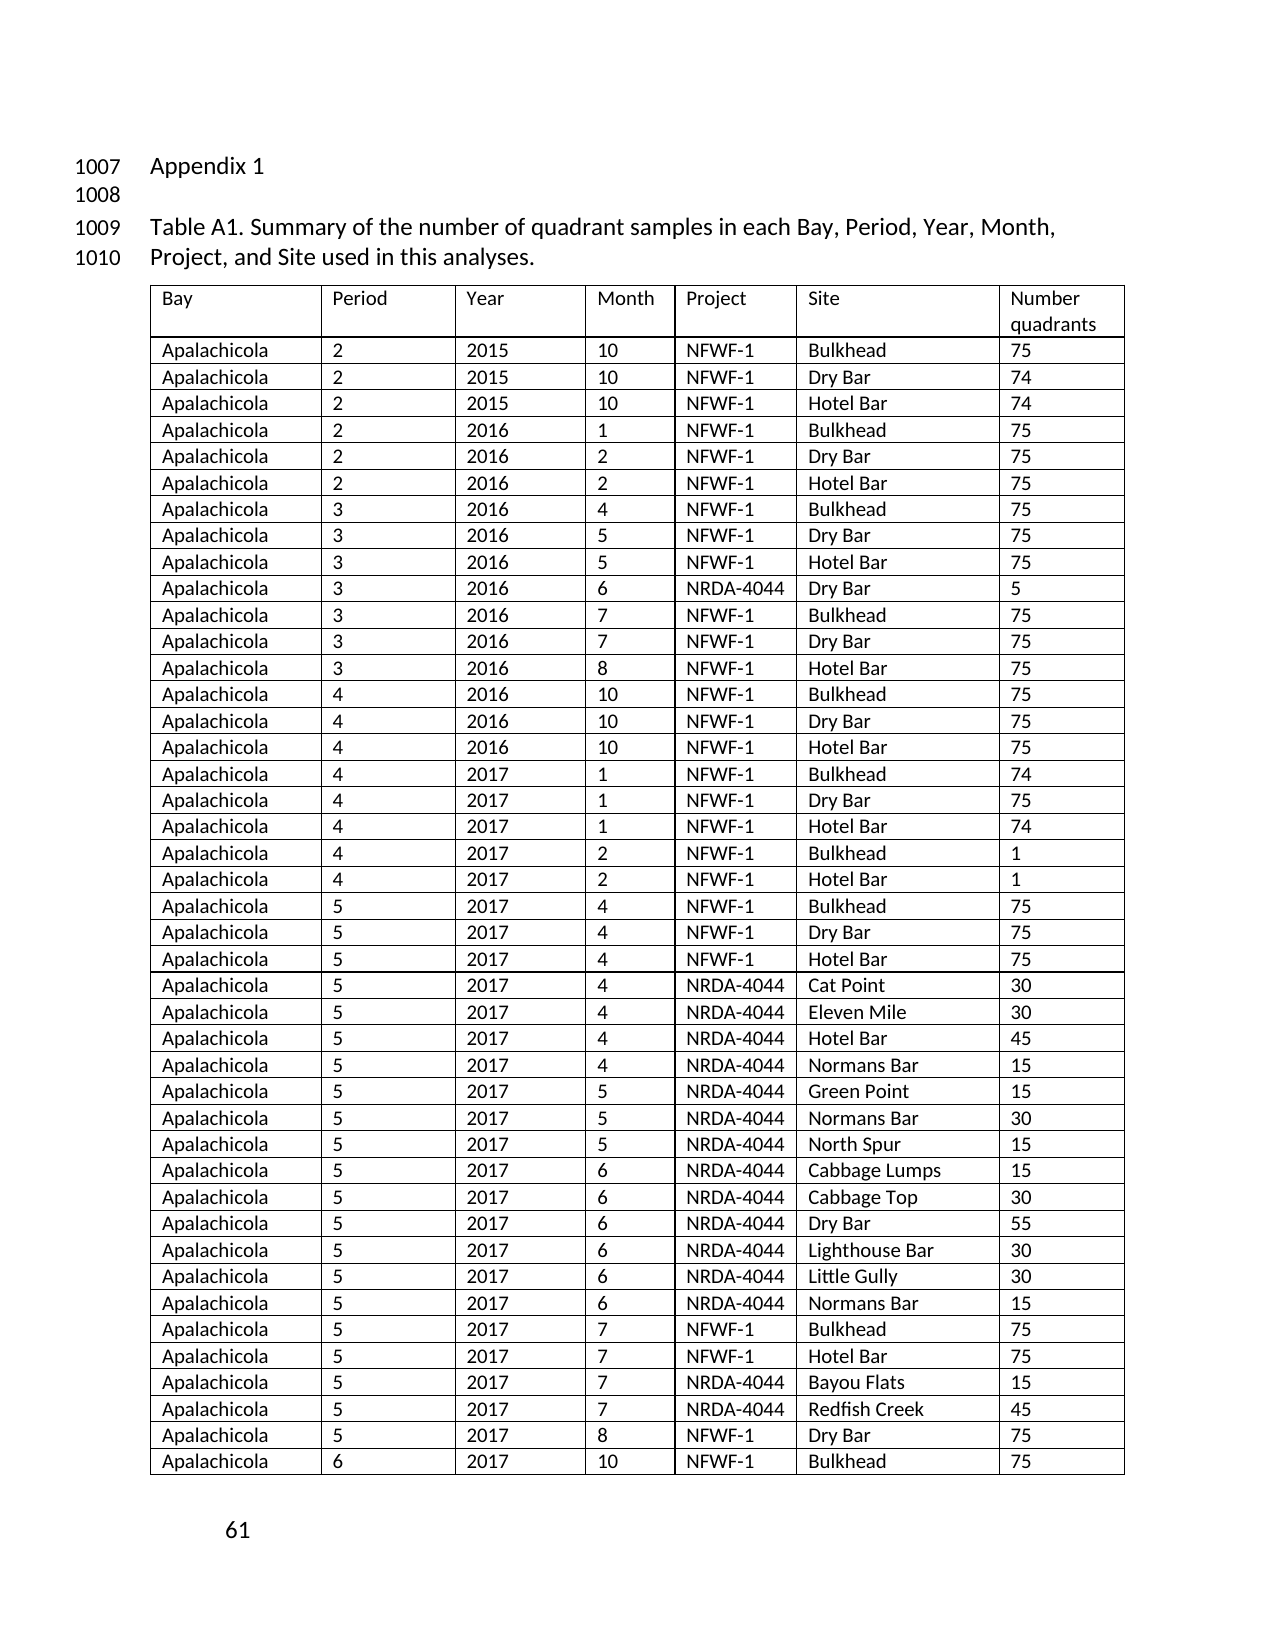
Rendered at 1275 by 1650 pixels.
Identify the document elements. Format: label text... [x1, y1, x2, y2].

table_cell 15 [1000, 1052, 1124, 1077]
table_cell Apalachicola [151, 999, 321, 1024]
table_cell 30 [1000, 973, 1124, 998]
table_cell 75 [1000, 946, 1124, 971]
table_cell Dry Bar [797, 1422, 999, 1448]
table_cell 5 [322, 1052, 455, 1077]
table_cell 75 [1000, 893, 1124, 918]
table_cell Apalachicola [151, 1396, 321, 1421]
table_cell 6 [586, 1290, 674, 1315]
table_cell 6 [586, 1211, 674, 1236]
table_cell 55 [1000, 1211, 1124, 1236]
table_cell Apalachicola [151, 867, 321, 892]
table_cell 30 [1000, 1184, 1124, 1209]
table_cell 5 [322, 1211, 455, 1236]
table_cell Apalachicola [151, 1131, 321, 1157]
table_cell 4 [586, 496, 674, 522]
table_cell 3 [322, 629, 455, 654]
table_cell NRDA-4044 [676, 1369, 796, 1395]
table_cell NFWF-1 [676, 708, 796, 733]
table_cell 2 [586, 867, 674, 892]
table_cell 3 [322, 549, 455, 574]
table_cell 5 [322, 1158, 455, 1183]
table_cell 75 [1000, 1422, 1124, 1448]
table_cell 75 [1000, 734, 1124, 760]
table_cell Bulkhead [797, 681, 999, 707]
table_cell 75 [1000, 417, 1124, 442]
table_cell Apalachicola [151, 761, 321, 786]
table_cell Hotel Bar [797, 1343, 999, 1368]
table_cell 4 [322, 708, 455, 733]
table_cell Bulkhead [797, 338, 999, 363]
table_cell 10 [586, 364, 674, 389]
table_cell 15 [1000, 1158, 1124, 1183]
table_cell Apalachicola [151, 1211, 321, 1236]
table_cell NFWF-1 [676, 1316, 796, 1342]
table_cell 2017 [456, 1369, 585, 1395]
table_cell Normans Bar [797, 1290, 999, 1315]
table_cell 5 [322, 1264, 455, 1289]
table_cell 3 [322, 523, 455, 548]
table_cell 7 [586, 1343, 674, 1368]
table_cell 10 [586, 734, 674, 760]
table_cell 75 [1000, 1449, 1124, 1474]
table_cell Apalachicola [151, 655, 321, 680]
table_cell Apalachicola [151, 629, 321, 654]
table_cell Normans Bar [797, 1105, 999, 1130]
table_cell 2017 [456, 761, 585, 786]
table_cell Apalachicola [151, 523, 321, 548]
table_cell Bulkhead [797, 840, 999, 866]
table_cell 3 [322, 602, 455, 627]
table_cell 2 [586, 470, 674, 495]
table_cell 75 [1000, 443, 1124, 469]
table_cell Dry Bar [797, 364, 999, 389]
table_cell 75 [1000, 549, 1124, 574]
table_cell 5 [322, 1316, 455, 1342]
table_cell 45 [1000, 1396, 1124, 1421]
table_cell 2017 [456, 1105, 585, 1130]
table_cell 2016 [456, 734, 585, 760]
table_cell 75 [1000, 708, 1124, 733]
table_cell 7 [586, 1396, 674, 1421]
table_cell 5 [586, 1131, 674, 1157]
table_cell 5 [586, 523, 674, 548]
table_cell 2017 [456, 1237, 585, 1262]
table_cell Apalachicola [151, 787, 321, 813]
table_cell Dry Bar [797, 629, 999, 654]
table_cell 6 [586, 1158, 674, 1183]
table_cell 15 [1000, 1078, 1124, 1104]
table_cell Bulkhead [797, 893, 999, 918]
table_cell 2016 [456, 681, 585, 707]
table_cell 2016 [456, 417, 585, 442]
table_cell Apalachicola [151, 1158, 321, 1183]
table_cell 2016 [456, 655, 585, 680]
table_cell NFWF-1 [676, 1422, 796, 1448]
table_cell NFWF-1 [676, 1449, 796, 1474]
table_header Period [322, 286, 455, 336]
table_cell 5 [322, 920, 455, 945]
table_cell 2017 [456, 1449, 585, 1474]
table_cell Apalachicola [151, 1369, 321, 1395]
table_cell 75 [1000, 602, 1124, 627]
table_cell Dry Bar [797, 1211, 999, 1236]
table_cell Apalachicola [151, 496, 321, 522]
table_cell 75 [1000, 655, 1124, 680]
table_cell 2017 [456, 814, 585, 839]
table_cell Apalachicola [151, 602, 321, 627]
table_cell NFWF-1 [676, 364, 796, 389]
table_cell Apalachicola [151, 1422, 321, 1448]
table_cell Redfish Creek [797, 1396, 999, 1421]
table_cell NRDA-4044 [676, 1237, 796, 1262]
table_cell Apalachicola [151, 840, 321, 866]
table_cell 4 [586, 920, 674, 945]
table_cell Dry Bar [797, 708, 999, 733]
table_cell Dry Bar [797, 523, 999, 548]
table_cell 2015 [456, 390, 585, 416]
table_cell Apalachicola [151, 1264, 321, 1289]
table_cell 2017 [456, 1290, 585, 1315]
table_cell 7 [586, 629, 674, 654]
table_cell 5 [322, 1131, 455, 1157]
table_cell 2016 [456, 708, 585, 733]
table_cell 30 [1000, 999, 1124, 1024]
table_cell 6 [586, 1264, 674, 1289]
table_cell NRDA-4044 [676, 973, 796, 998]
table_cell 2 [322, 338, 455, 363]
table_cell Normans Bar [797, 1052, 999, 1077]
table_cell 2016 [456, 629, 585, 654]
table_cell 5 [322, 1290, 455, 1315]
table_cell Hotel Bar [797, 946, 999, 971]
table_cell 2015 [456, 364, 585, 389]
table_cell 75 [1000, 629, 1124, 654]
table_cell 74 [1000, 390, 1124, 416]
table_cell Hotel Bar [797, 867, 999, 892]
table_cell 2017 [456, 1343, 585, 1368]
table_cell Apalachicola [151, 920, 321, 945]
table_cell Apalachicola [151, 576, 321, 601]
table_cell 5 [1000, 576, 1124, 601]
table_cell 75 [1000, 681, 1124, 707]
table_cell NFWF-1 [676, 840, 796, 866]
table_cell Apalachicola [151, 338, 321, 363]
table_cell Apalachicola [151, 734, 321, 760]
table_cell 2 [322, 364, 455, 389]
table_cell 2016 [456, 549, 585, 574]
table_cell Hotel Bar [797, 655, 999, 680]
table_cell Apalachicola [151, 1052, 321, 1077]
table_cell 5 [586, 1105, 674, 1130]
table_cell 8 [586, 1422, 674, 1448]
table_cell 2017 [456, 920, 585, 945]
table_cell NFWF-1 [676, 734, 796, 760]
table_cell 2016 [456, 496, 585, 522]
table_cell NFWF-1 [676, 867, 796, 892]
table_cell 10 [586, 681, 674, 707]
table_cell NRDA-4044 [676, 1396, 796, 1421]
table_cell Apalachicola [151, 681, 321, 707]
table_cell 2017 [456, 946, 585, 971]
table_cell 5 [322, 1396, 455, 1421]
table_cell 7 [586, 1316, 674, 1342]
table_cell 1 [586, 761, 674, 786]
table_cell 74 [1000, 761, 1124, 786]
table_cell 15 [1000, 1131, 1124, 1157]
table_cell 2 [322, 470, 455, 495]
table_cell 2017 [456, 893, 585, 918]
table_cell Apalachicola [151, 470, 321, 495]
table_cell NFWF-1 [676, 655, 796, 680]
table_cell NFWF-1 [676, 390, 796, 416]
table_cell NFWF-1 [676, 443, 796, 469]
table_cell 5 [586, 1078, 674, 1104]
table_cell Hotel Bar [797, 470, 999, 495]
table_cell NFWF-1 [676, 417, 796, 442]
table_cell 5 [586, 549, 674, 574]
table_cell 3 [322, 655, 455, 680]
table_cell Apalachicola [151, 1449, 321, 1474]
table_cell 75 [1000, 470, 1124, 495]
table_cell 30 [1000, 1237, 1124, 1262]
table_cell Apalachicola [151, 946, 321, 971]
table_cell NRDA-4044 [676, 1025, 796, 1051]
table_cell Hotel Bar [797, 390, 999, 416]
table_cell 5 [322, 1078, 455, 1104]
table_cell 4 [586, 893, 674, 918]
table_cell 15 [1000, 1290, 1124, 1315]
table_cell 30 [1000, 1264, 1124, 1289]
table_cell 4 [586, 973, 674, 998]
table_cell NRDA-4044 [676, 1290, 796, 1315]
table_cell 5 [322, 1369, 455, 1395]
table_cell 2 [322, 417, 455, 442]
table_cell 2017 [456, 787, 585, 813]
table_cell Apalachicola [151, 1316, 321, 1342]
table_cell 75 [1000, 1343, 1124, 1368]
table_cell Apalachicola [151, 1078, 321, 1104]
table_cell Cabbage Top [797, 1184, 999, 1209]
table_cell 1 [586, 814, 674, 839]
table_cell NFWF-1 [676, 920, 796, 945]
table_cell NRDA-4044 [676, 1184, 796, 1209]
table_cell NRDA-4044 [676, 1105, 796, 1130]
table_header Site [797, 286, 999, 336]
table_cell Eleven Mile [797, 999, 999, 1024]
table_cell NRDA-4044 [676, 1158, 796, 1183]
table_cell 5 [322, 1343, 455, 1368]
table_cell NFWF-1 [676, 1343, 796, 1368]
table_cell 4 [586, 946, 674, 971]
table_cell NFWF-1 [676, 338, 796, 363]
table_cell 7 [586, 1369, 674, 1395]
table_cell 2017 [456, 1264, 585, 1289]
table_cell 4 [322, 681, 455, 707]
table_cell 2017 [456, 1131, 585, 1157]
table_cell NFWF-1 [676, 523, 796, 548]
table_cell NFWF-1 [676, 946, 796, 971]
table_cell 2 [322, 390, 455, 416]
table_cell Little Gully [797, 1264, 999, 1289]
table_cell 5 [322, 1422, 455, 1448]
table_cell 2 [586, 840, 674, 866]
table_cell Cabbage Lumps [797, 1158, 999, 1183]
table_cell 1 [1000, 867, 1124, 892]
table_cell 5 [322, 973, 455, 998]
table_cell North Spur [797, 1131, 999, 1157]
table_cell Bayou Flats [797, 1369, 999, 1395]
table_cell 2017 [456, 1396, 585, 1421]
table_cell Apalachicola [151, 443, 321, 469]
table_header Month [586, 286, 674, 336]
text Table A1. Summary of the number of quadrant samples in each Bay, Period, Year, Month, Project, and Site used in this analyses. [150, 211, 1125, 272]
table_cell 75 [1000, 496, 1124, 522]
table_cell Apalachicola [151, 973, 321, 998]
table_cell NRDA-4044 [676, 1264, 796, 1289]
table_cell 6 [586, 1184, 674, 1209]
table_cell NFWF-1 [676, 893, 796, 918]
table_cell NFWF-1 [676, 761, 796, 786]
table_cell 7 [586, 602, 674, 627]
table_cell 4 [586, 1025, 674, 1051]
table_cell Dry Bar [797, 787, 999, 813]
table_cell 2017 [456, 1078, 585, 1104]
table_cell 2017 [456, 999, 585, 1024]
table_header Number quadrants [1000, 286, 1124, 336]
table_cell 10 [586, 708, 674, 733]
table_cell 2016 [456, 523, 585, 548]
table_cell NRDA-4044 [676, 576, 796, 601]
table_cell NFWF-1 [676, 681, 796, 707]
table_cell 5 [322, 1237, 455, 1262]
table_cell NFWF-1 [676, 629, 796, 654]
table_cell 4 [586, 1052, 674, 1077]
table_cell 75 [1000, 920, 1124, 945]
table_cell NFWF-1 [676, 549, 796, 574]
table_cell NFWF-1 [676, 814, 796, 839]
table_cell 2 [586, 443, 674, 469]
table_cell Bulkhead [797, 1316, 999, 1342]
table_cell 4 [322, 867, 455, 892]
table_cell 75 [1000, 787, 1124, 813]
table_cell NRDA-4044 [676, 1078, 796, 1104]
table_cell Dry Bar [797, 920, 999, 945]
table_cell 4 [322, 787, 455, 813]
table_cell Bulkhead [797, 496, 999, 522]
table_cell Green Point [797, 1078, 999, 1104]
table_cell Apalachicola [151, 1025, 321, 1051]
table_cell 2017 [456, 973, 585, 998]
table_cell 5 [322, 1184, 455, 1209]
table_cell 4 [322, 840, 455, 866]
table_cell Apalachicola [151, 893, 321, 918]
table_cell 1 [1000, 840, 1124, 866]
table_cell 2017 [456, 867, 585, 892]
table_cell 5 [322, 999, 455, 1024]
table_cell NFWF-1 [676, 787, 796, 813]
table_cell 6 [586, 576, 674, 601]
table_cell Lighthouse Bar [797, 1237, 999, 1262]
table_cell 1 [586, 417, 674, 442]
table_cell 5 [322, 946, 455, 971]
table_cell 75 [1000, 1316, 1124, 1342]
table_cell NRDA-4044 [676, 1131, 796, 1157]
table_cell Hotel Bar [797, 814, 999, 839]
table_header Bay [151, 286, 321, 336]
table_cell 2016 [456, 443, 585, 469]
table_cell 2015 [456, 338, 585, 363]
table_cell NFWF-1 [676, 470, 796, 495]
table_cell Apalachicola [151, 1237, 321, 1262]
table_cell 10 [586, 390, 674, 416]
table_cell Apalachicola [151, 390, 321, 416]
table_cell 2016 [456, 602, 585, 627]
table_cell 10 [586, 1449, 674, 1474]
table_cell 15 [1000, 1369, 1124, 1395]
table_cell 3 [322, 496, 455, 522]
table_header Year [456, 286, 585, 336]
table_cell 5 [322, 893, 455, 918]
table_cell Apalachicola [151, 417, 321, 442]
table_cell Dry Bar [797, 576, 999, 601]
table_cell 2017 [456, 840, 585, 866]
table_cell Dry Bar [797, 443, 999, 469]
table_cell NFWF-1 [676, 602, 796, 627]
table_cell Bulkhead [797, 761, 999, 786]
table_cell Apalachicola [151, 364, 321, 389]
table_cell Apalachicola [151, 708, 321, 733]
table_cell 2017 [456, 1211, 585, 1236]
table_cell NRDA-4044 [676, 1211, 796, 1236]
table_cell 74 [1000, 814, 1124, 839]
table_cell 2017 [456, 1184, 585, 1209]
table_cell 75 [1000, 338, 1124, 363]
table_cell 74 [1000, 364, 1124, 389]
table_cell 4 [322, 814, 455, 839]
table_cell NRDA-4044 [676, 1052, 796, 1077]
table_cell 2017 [456, 1316, 585, 1342]
table_cell Bulkhead [797, 1449, 999, 1474]
table_cell Apalachicola [151, 1184, 321, 1209]
table_cell 1 [586, 787, 674, 813]
table_cell 8 [586, 655, 674, 680]
table_cell Apalachicola [151, 1290, 321, 1315]
table_cell 2017 [456, 1052, 585, 1077]
table_cell 4 [322, 734, 455, 760]
table_cell 6 [586, 1237, 674, 1262]
table_cell NRDA-4044 [676, 999, 796, 1024]
table_cell 2016 [456, 470, 585, 495]
table_cell 3 [322, 576, 455, 601]
text Appendix 1 [150, 150, 1125, 181]
table_cell 75 [1000, 523, 1124, 548]
table_cell 45 [1000, 1025, 1124, 1051]
table_cell Cat Point [797, 973, 999, 998]
table_cell 5 [322, 1105, 455, 1130]
table_cell Hotel Bar [797, 549, 999, 574]
table_cell Apalachicola [151, 549, 321, 574]
table_cell 30 [1000, 1105, 1124, 1130]
table_cell 10 [586, 338, 674, 363]
table_cell 2017 [456, 1025, 585, 1051]
table_cell Hotel Bar [797, 1025, 999, 1051]
table_cell Apalachicola [151, 1105, 321, 1130]
table_cell 2017 [456, 1158, 585, 1183]
table_cell Apalachicola [151, 814, 321, 839]
table_cell 2017 [456, 1422, 585, 1448]
table_cell Bulkhead [797, 602, 999, 627]
table_cell 6 [322, 1449, 455, 1474]
table_cell 4 [586, 999, 674, 1024]
table_cell 2 [322, 443, 455, 469]
table_header Project [676, 286, 796, 336]
table_cell Bulkhead [797, 417, 999, 442]
table_cell Apalachicola [151, 1343, 321, 1368]
table_cell 2016 [456, 576, 585, 601]
table_cell 5 [322, 1025, 455, 1051]
table_cell Hotel Bar [797, 734, 999, 760]
table_cell 4 [322, 761, 455, 786]
table_cell NFWF-1 [676, 496, 796, 522]
